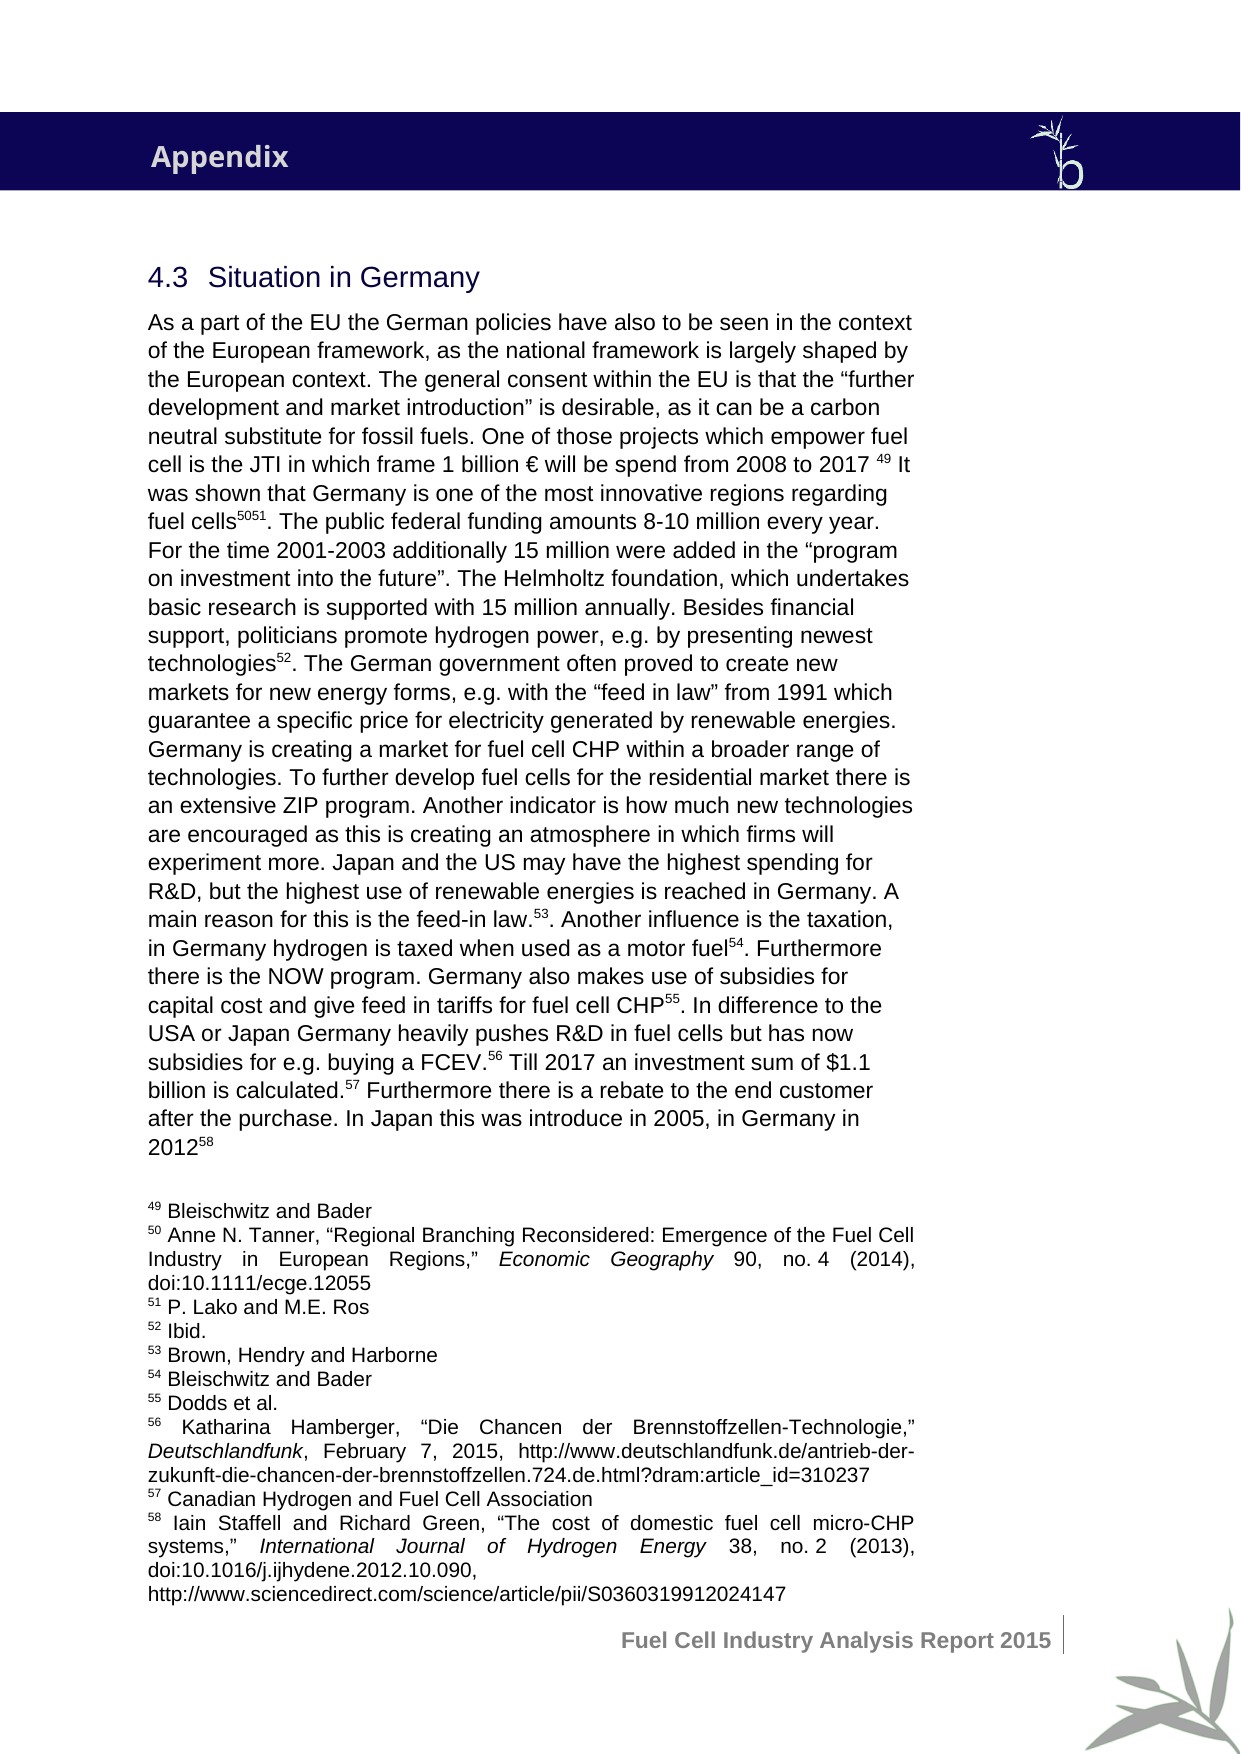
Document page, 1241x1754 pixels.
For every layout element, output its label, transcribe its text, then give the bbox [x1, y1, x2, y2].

subtitle Situation in Germany [148, 260, 915, 294]
text As a part of the EU the German policies have also to be seen in the context of the European framework, as the national framework is largely shaped by the European context. The general consent within the EU is that the “further development and market introduction” is desirable, as it can be a carbon neutral substitute for fossil fuels. One of those projects which empower fuel cell is the JTI in which frame 1 billion € will be spend from 2008 to 2017 It was shown that Germany is one of the most innovative regions regarding fuel cells. The public federal funding amounts 8-10 million every year. For the time 2001-2003 additionally 15 million were added in the “program on investment into the future”. The Helmholtz foundation, which undertakes basic research is supported with 15 million annually. Besides financial support, politicians promote hydrogen power, e.g. by presenting newest technologies. The German government often proved to create new markets for new energy forms, e.g. with the “feed in law” from 1991 which guarantee a specific price for electricity generated by renewable energies. Germany is creating a market for fuel cell CHP within a broader range of technologies. To further develop fuel cells for the residential market there is an extensive ZIP program. Another indicator is how much new technologies are encouraged as this is creating an atmosphere in which firms will experiment more. Japan and the US may have the highest spending for R&D, but the highest use of renewable energies is reached in Germany. A main reason for this is the feed-in law.. Another influence is the taxation, in Germany hydrogen is taxed when used as a motor fuel. Furthermore there is the NOW program. Germany also makes use of subsidies for capital cost and give feed in tariffs for fuel cell CHP. In difference to the USA or Japan Germany heavily pushes R&D in fuel cells but has now subsidies for e.g. buying a FCEV. Till 2017 an investment sum of $1.1 billion is calculated. Furthermore there is a rebate to the end customer after the purchase. In Japan this was introduce in 2005, in Germany in 2012 [148, 309, 915, 1160]
picture [1068, 1607, 1241, 1754]
